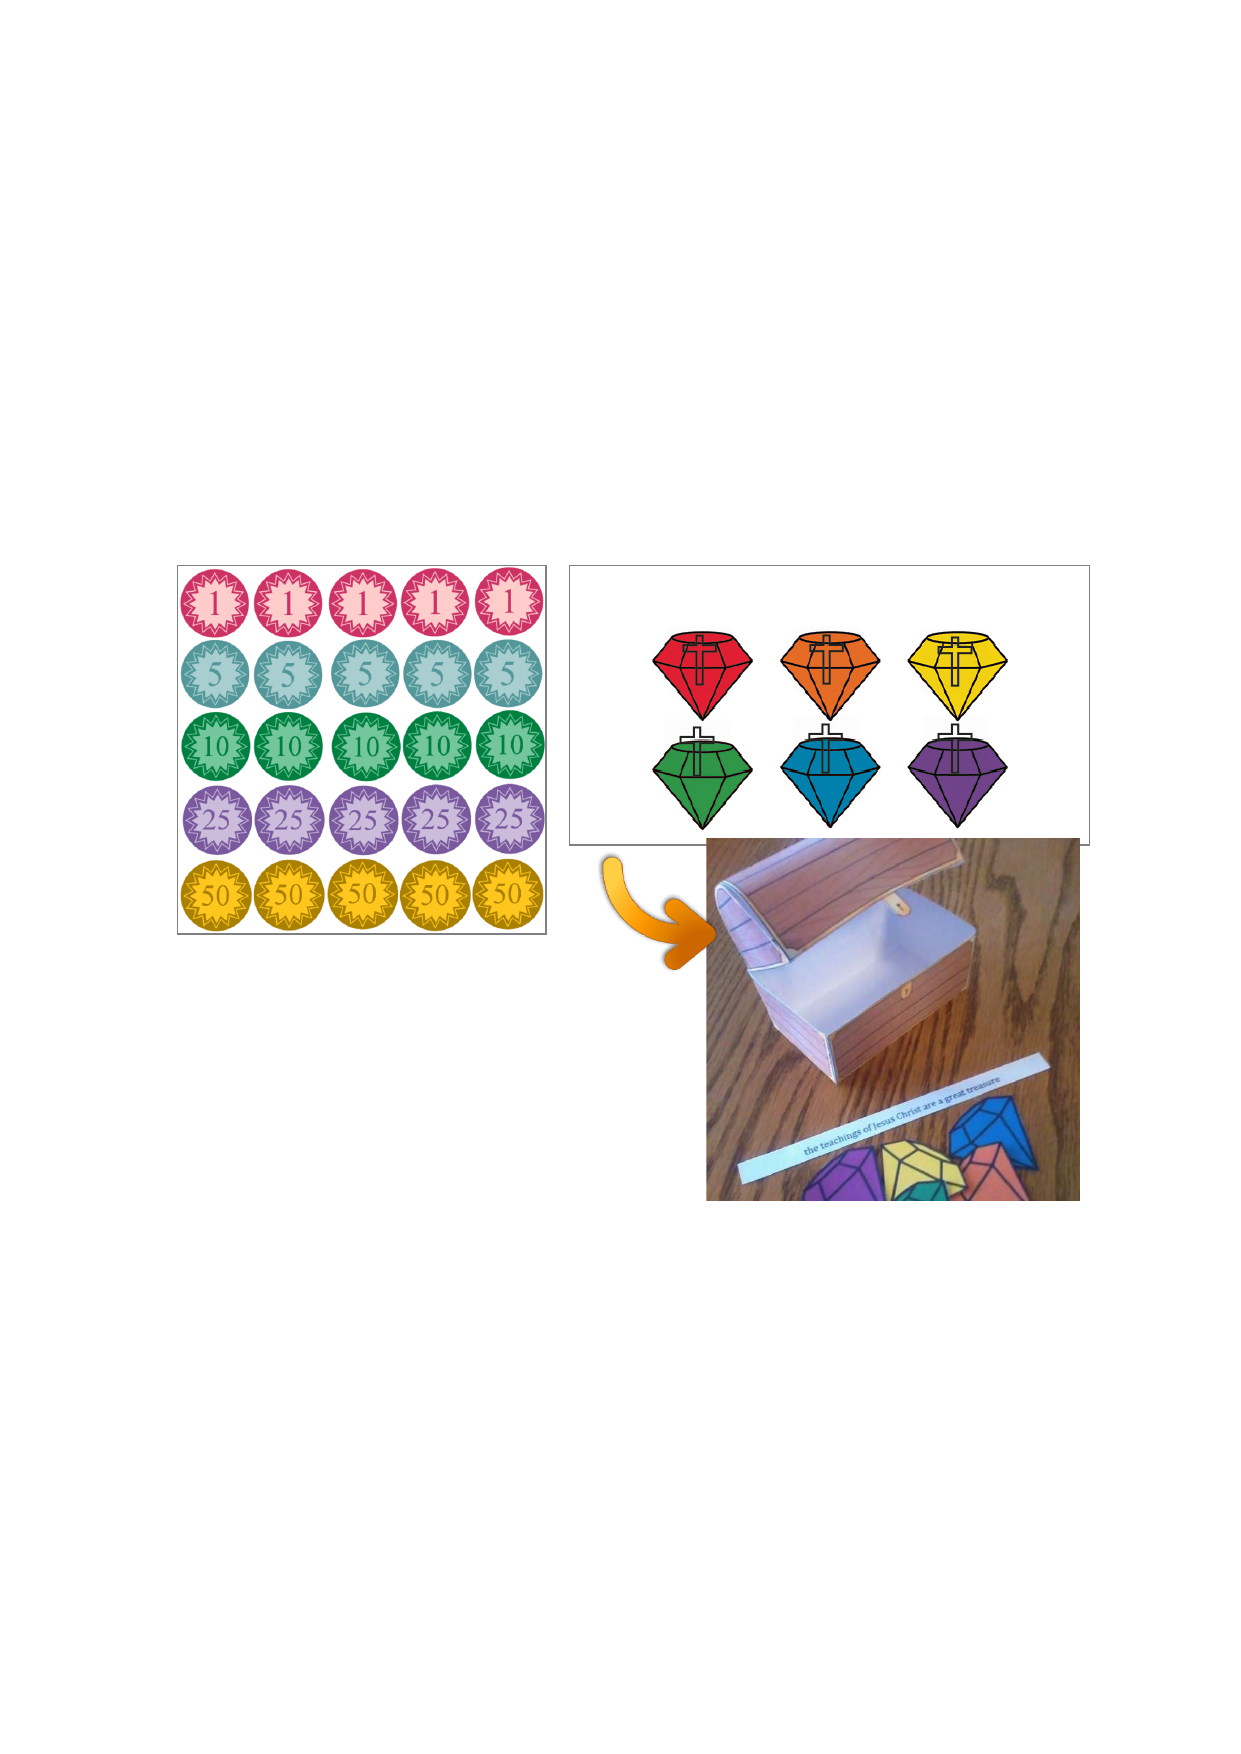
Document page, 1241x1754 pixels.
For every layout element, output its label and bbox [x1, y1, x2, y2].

picture [570, 566, 1089, 1201]
picture [178, 566, 545, 933]
